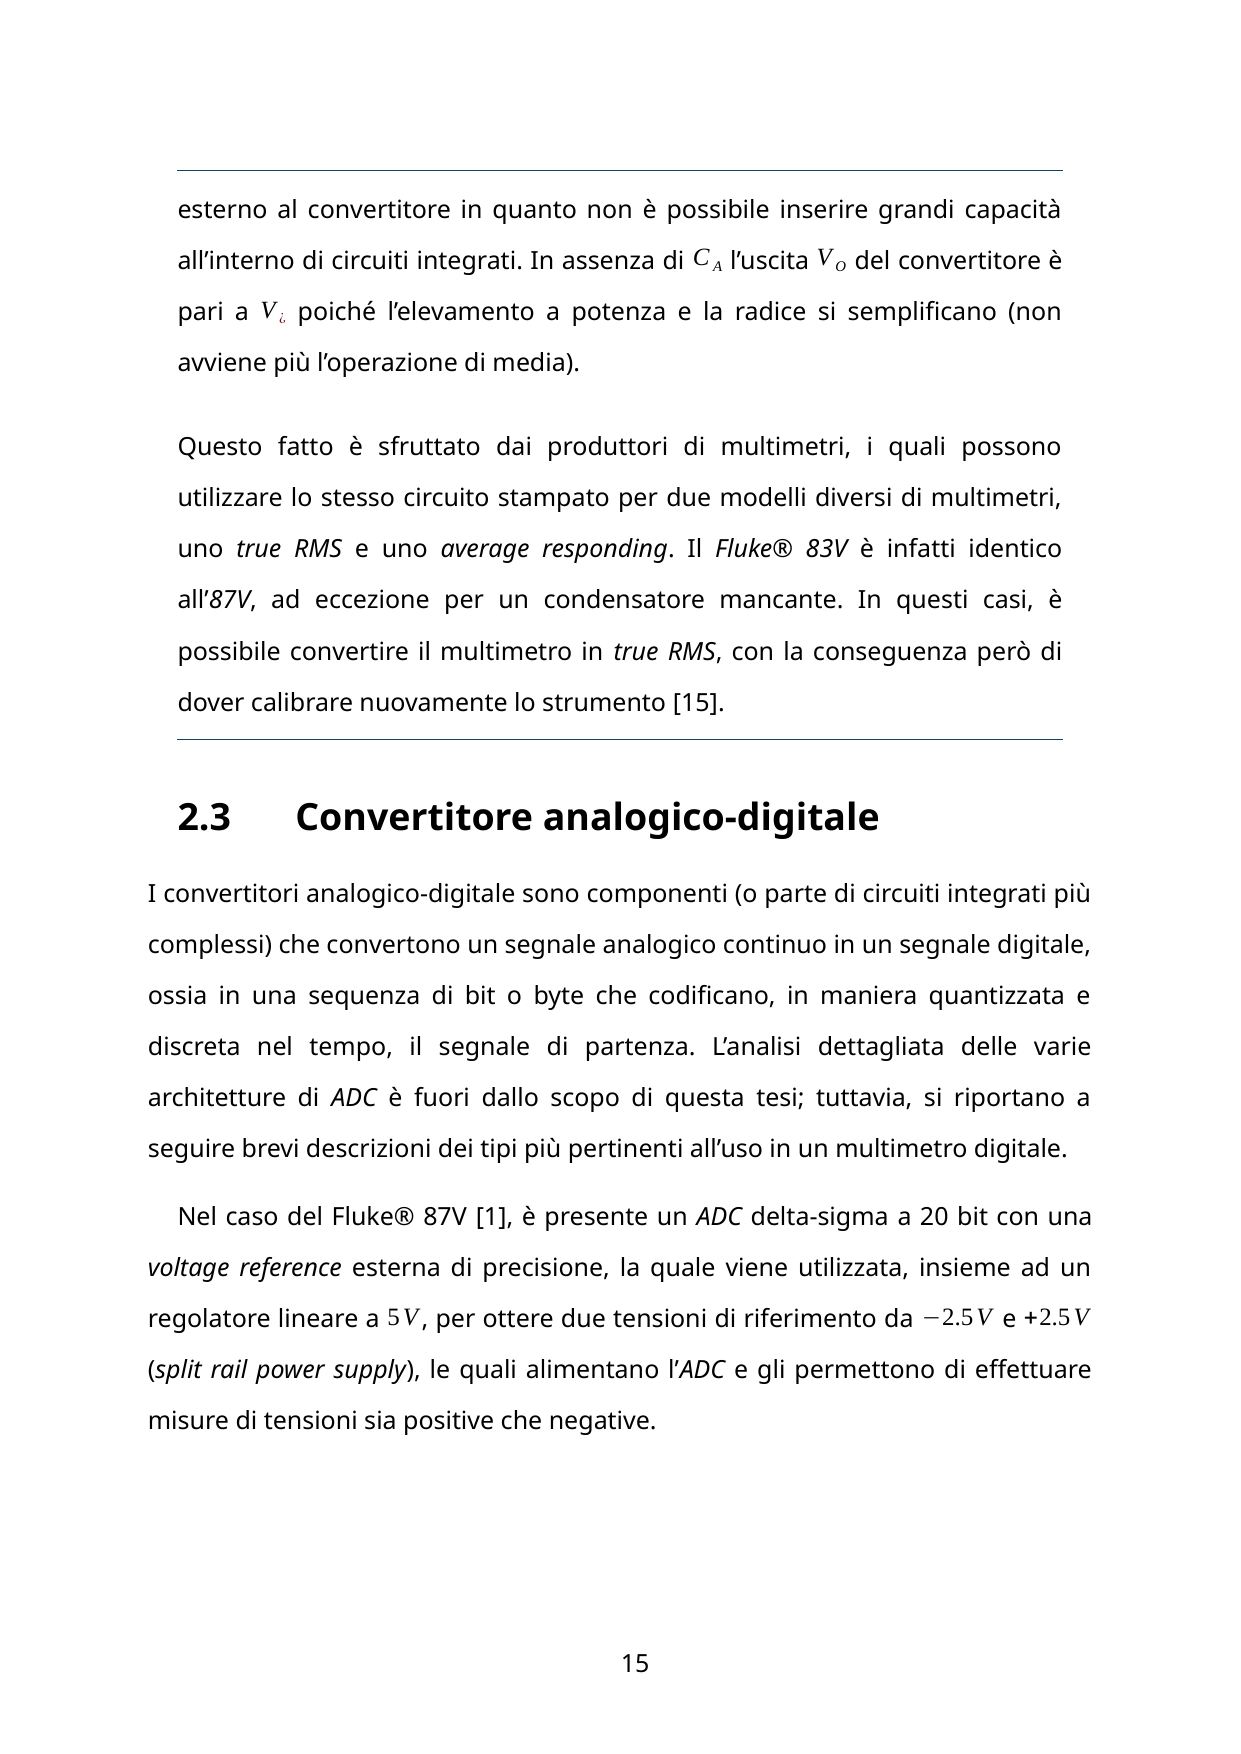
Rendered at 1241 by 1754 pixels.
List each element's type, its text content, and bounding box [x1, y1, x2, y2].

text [177, 171, 1063, 379]
text Questo fatto è sfruttato dai produttori di multimetri, i quali possono utilizzare lo stesso circuito stampato per due modelli diversi di multimetri, uno true RMS e uno average responding. Il Fluke® 83V è infatti identico all’87V, ad eccezione per un condensatore mancante. In questi casi, è possibile convertire il multimetro in true RMS, con la conseguenza però di dover calibrare nuovamente lo strumento. [177, 407, 1063, 739]
text I convertitori analogico-digitale sono componenti (o parte di circuiti integrati più complessi) che convertono un segnale analogico continuo in un segnale digitale, ossia in una sequenza di bit o byte che codificano, in maniera quantizzata e discreta nel tempo, il segnale di partenza. L’analisi dettagliata delle varie architetture di ADC è fuori dallo scopo di questa tesi; tuttavia, si riportano a seguire brevi descrizioni dei tipi più pertinenti all’uso in un multimetro digitale. [148, 875, 1092, 1164]
subtitle Convertitore analogico-digitale [148, 790, 1092, 841]
text Nel caso del Fluke® 87V, è presente un ADC delta-sigma a 20 bit con una voltage reference esterna di precisione, la quale viene utilizzata, insieme ad un regolatore lineare a , per ottere due tensioni di riferimento da e (split rail power supply), le quali alimentano l’ADC e gli permettono di effettuare misure di tensioni sia positive che negative. [148, 1198, 1092, 1436]
